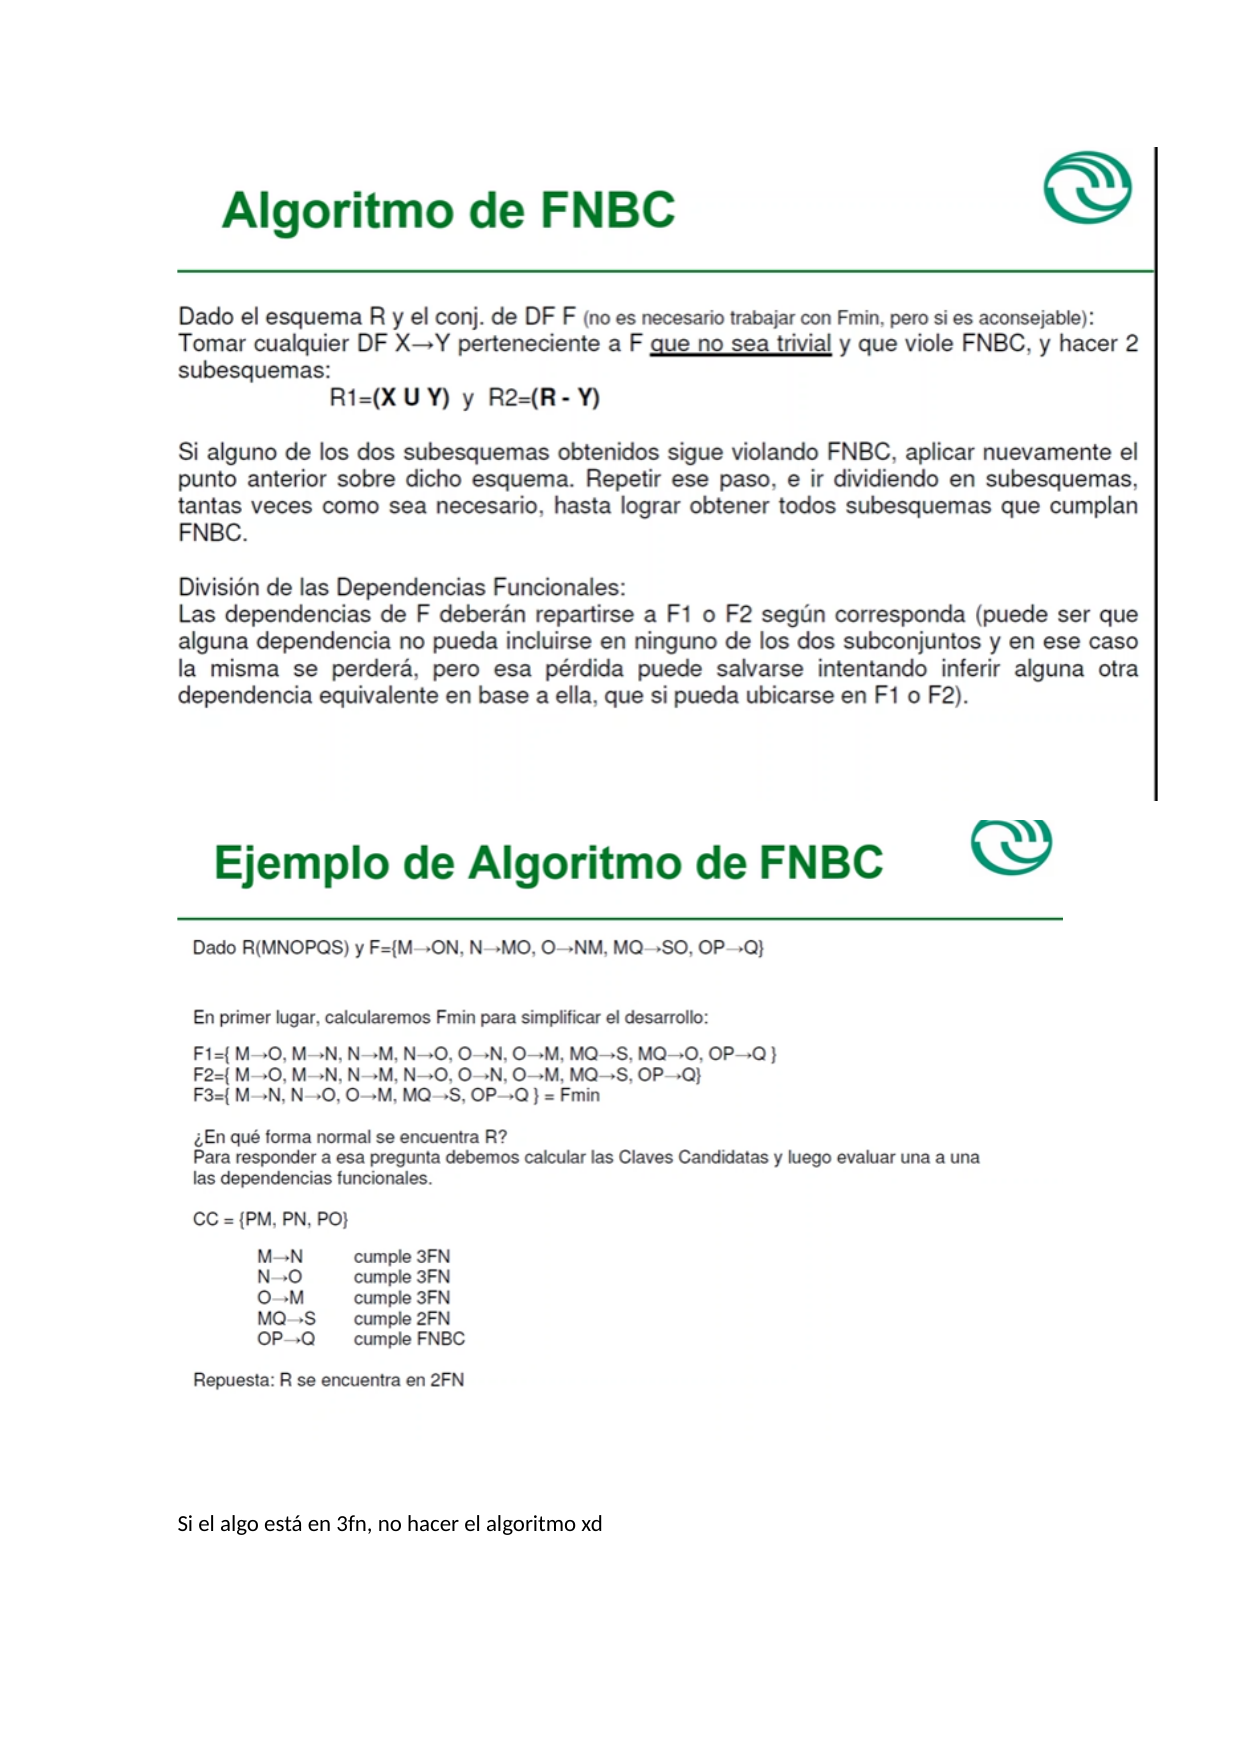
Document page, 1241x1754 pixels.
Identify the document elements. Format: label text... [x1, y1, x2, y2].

picture [177, 147, 1158, 801]
text Si el algo está en 3fn, no hacer el algoritmo xd [177, 1509, 1063, 1537]
picture [177, 820, 1063, 1444]
